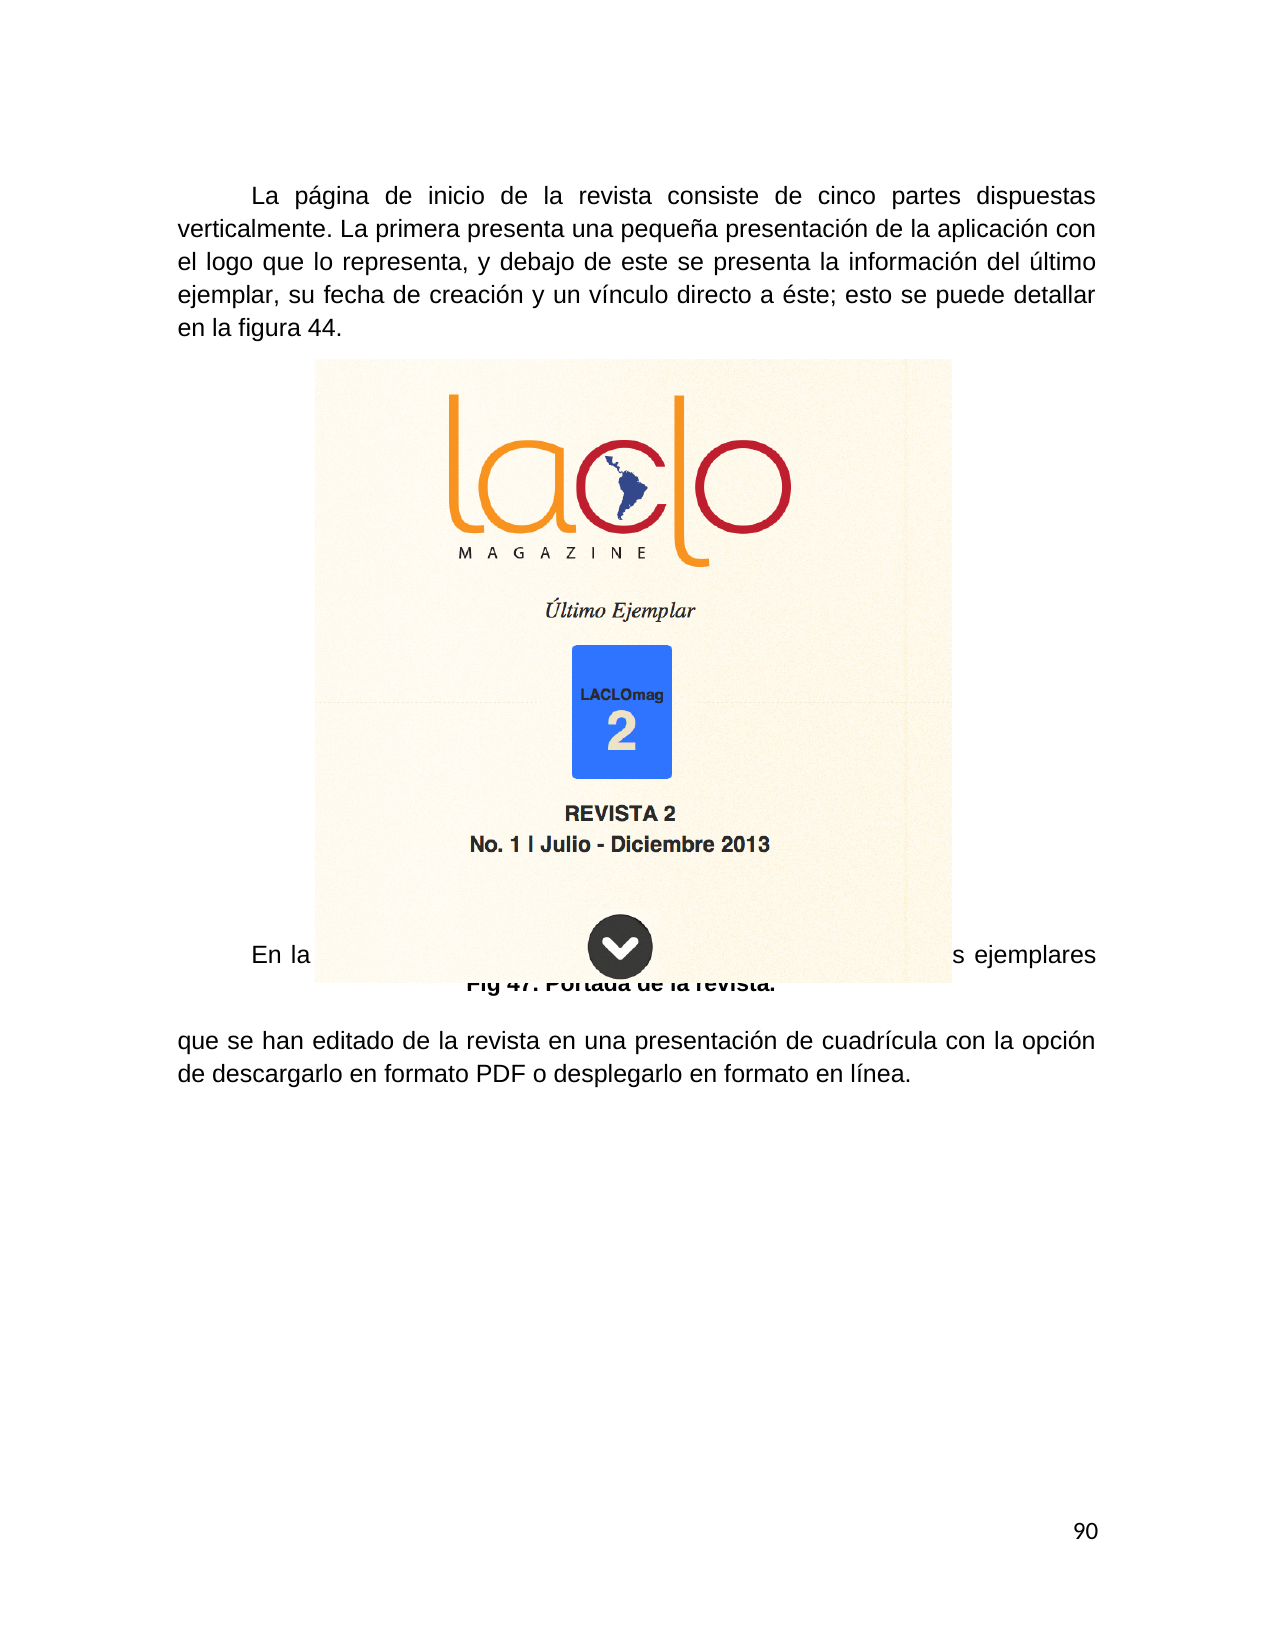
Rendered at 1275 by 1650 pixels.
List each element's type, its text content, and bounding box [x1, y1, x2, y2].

text La página de inicio de la revista consiste de cinco partes dispuestas verticalmente. La primera presenta una pequeña presentación de la aplicación con el logo que lo representa, y debajo de este se presenta la información del último ejemplar, su fecha de creación y un vínculo directo a éste; esto se puede detallar en la figura 44. [177, 181, 1098, 341]
text En la siguiente pantalla (figura 45) se pueden revisar todos los ejemplares que se han editado de la revista en una presentación de cuadrícula con la opción de descargarlo en formato PDF o desplegarlo en formato en línea. [177, 940, 1098, 1088]
picture [314, 359, 953, 983]
